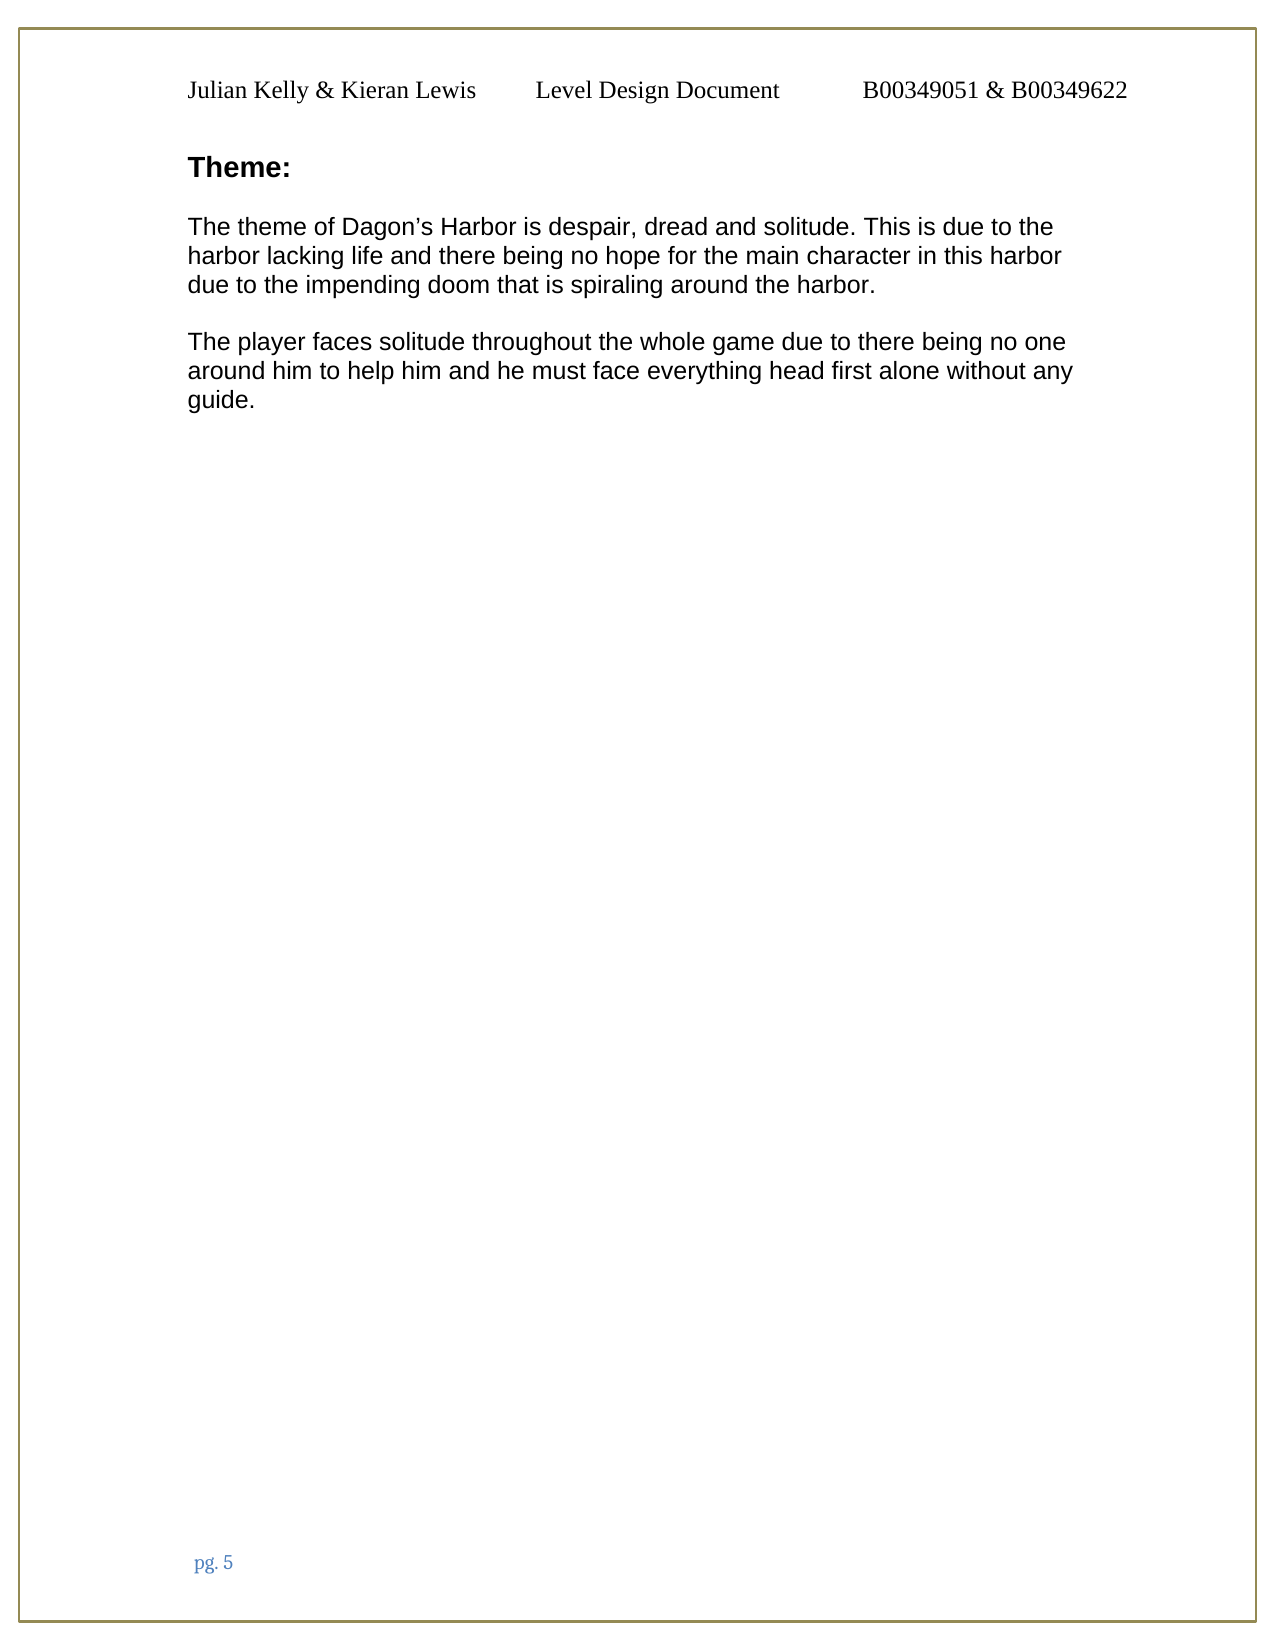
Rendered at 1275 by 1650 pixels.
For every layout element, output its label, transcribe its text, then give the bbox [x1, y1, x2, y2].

text The theme of Dagon’s Harbor is despair, dread and solitude. This is due to the harbor lacking life and there being no hope for the main character in this harbor due to the impending doom that is spiraling around the harbor. [187, 212, 1087, 298]
text Theme: [187, 150, 1087, 183]
text The player faces solitude throughout the whole game due to there being no one around him to help him and he must face everything head first alone without any guide. [187, 327, 1087, 413]
